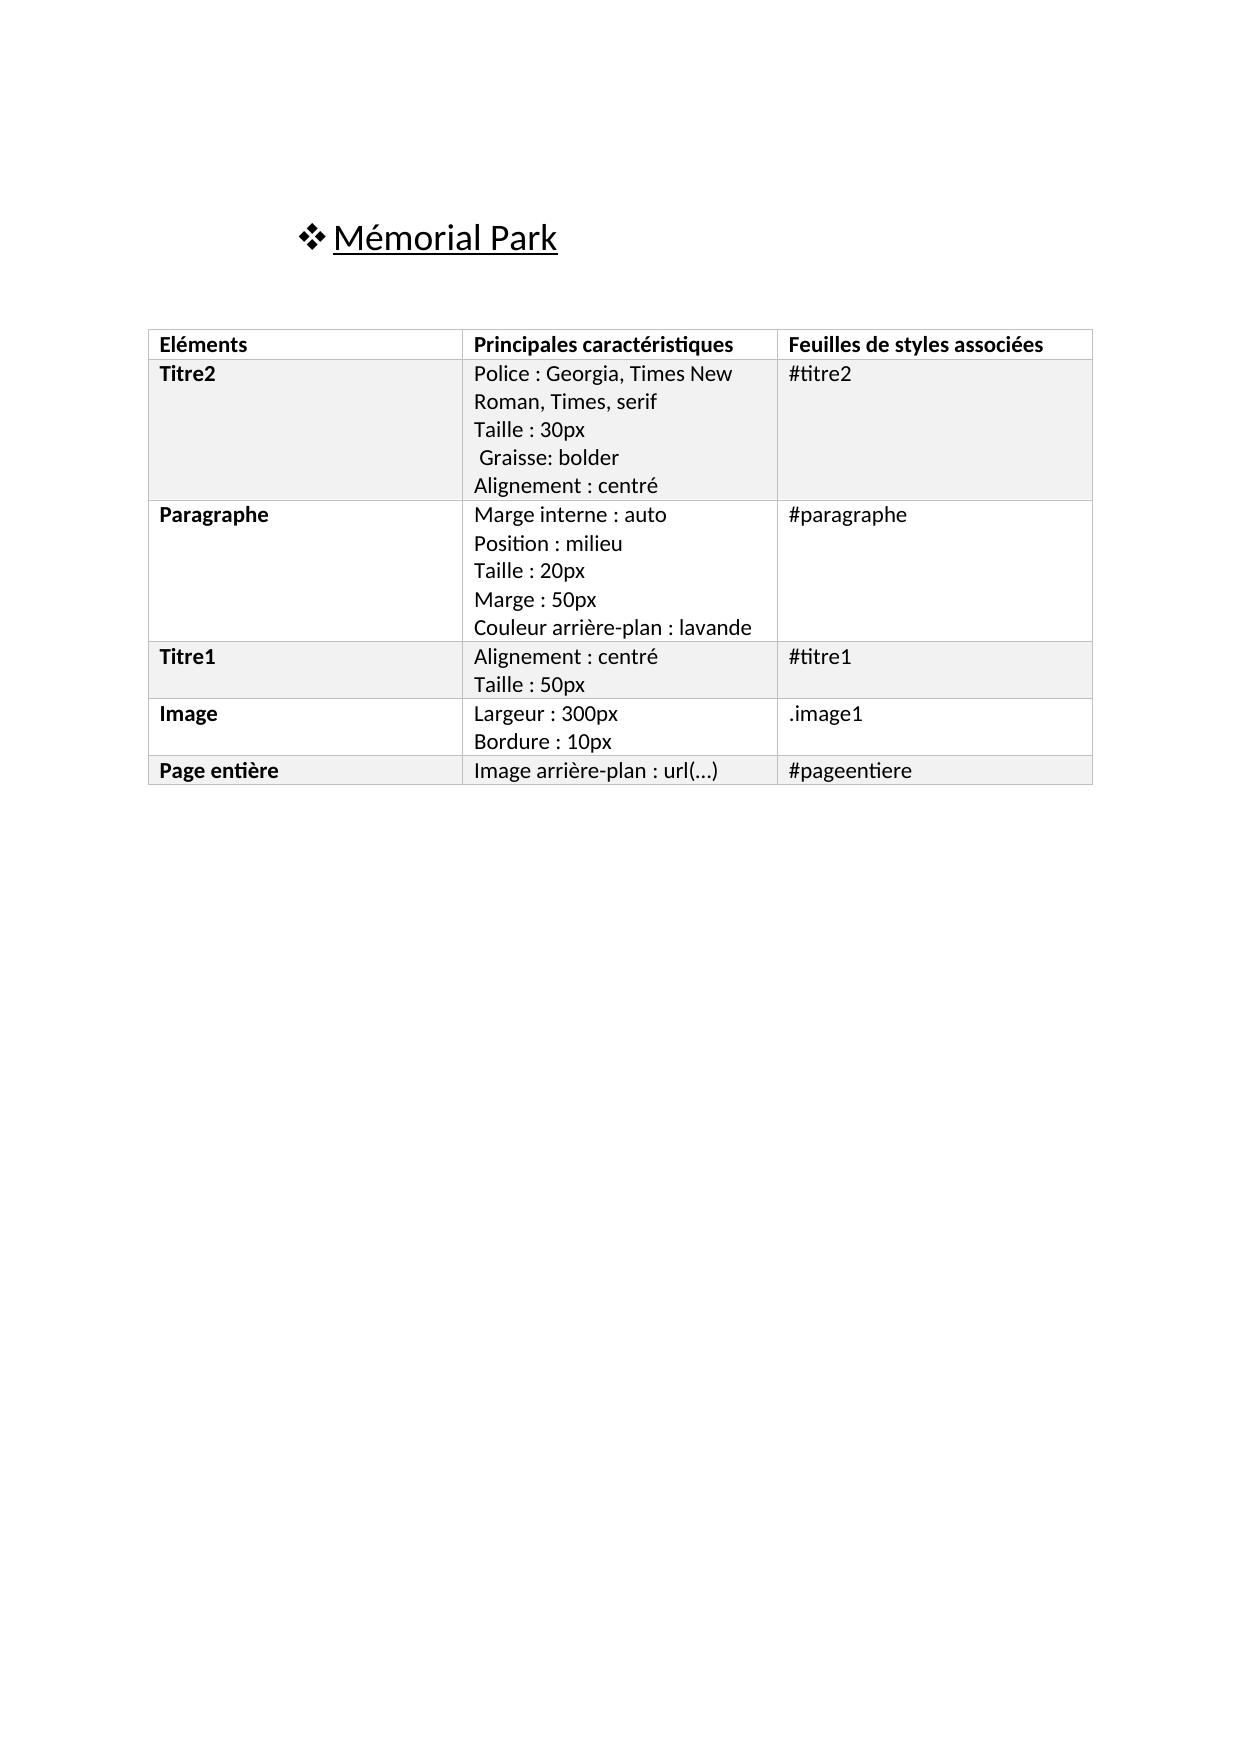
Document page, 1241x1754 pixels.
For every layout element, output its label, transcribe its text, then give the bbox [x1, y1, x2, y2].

table_cell Largeur : 300px Bordure : 10px [463, 699, 777, 755]
table_cell Titre2 [149, 360, 462, 499]
table_cell Marge interne : auto Position : milieu Taille : 20px Marge : 50px Couleur arrière-plan : lavande [463, 501, 777, 641]
table_header Principales caractéristiques [463, 330, 777, 358]
table_cell #titre2 [778, 360, 1092, 499]
table_header Feuilles de styles associées [778, 330, 1092, 358]
table_cell Image arrière-plan : url(…) [463, 756, 777, 784]
list Mémorial Park [295, 214, 1093, 259]
table_cell #pageentiere [778, 756, 1092, 784]
table_cell Alignement : centré Taille : 50px [463, 642, 777, 698]
table_cell .image1 [778, 699, 1092, 755]
table_cell Page entière [149, 756, 462, 784]
table_cell #paragraphe [778, 501, 1092, 641]
table_cell Paragraphe [149, 501, 462, 641]
table_cell #titre1 [778, 642, 1092, 698]
table_cell Image [149, 699, 462, 755]
table_cell Police : Georgia, Times New Roman, Times, serif Taille : 30px Graisse: bolder Alignement : centré [463, 360, 777, 499]
table_cell Titre1 [149, 642, 462, 698]
table_header Eléments [149, 330, 462, 358]
